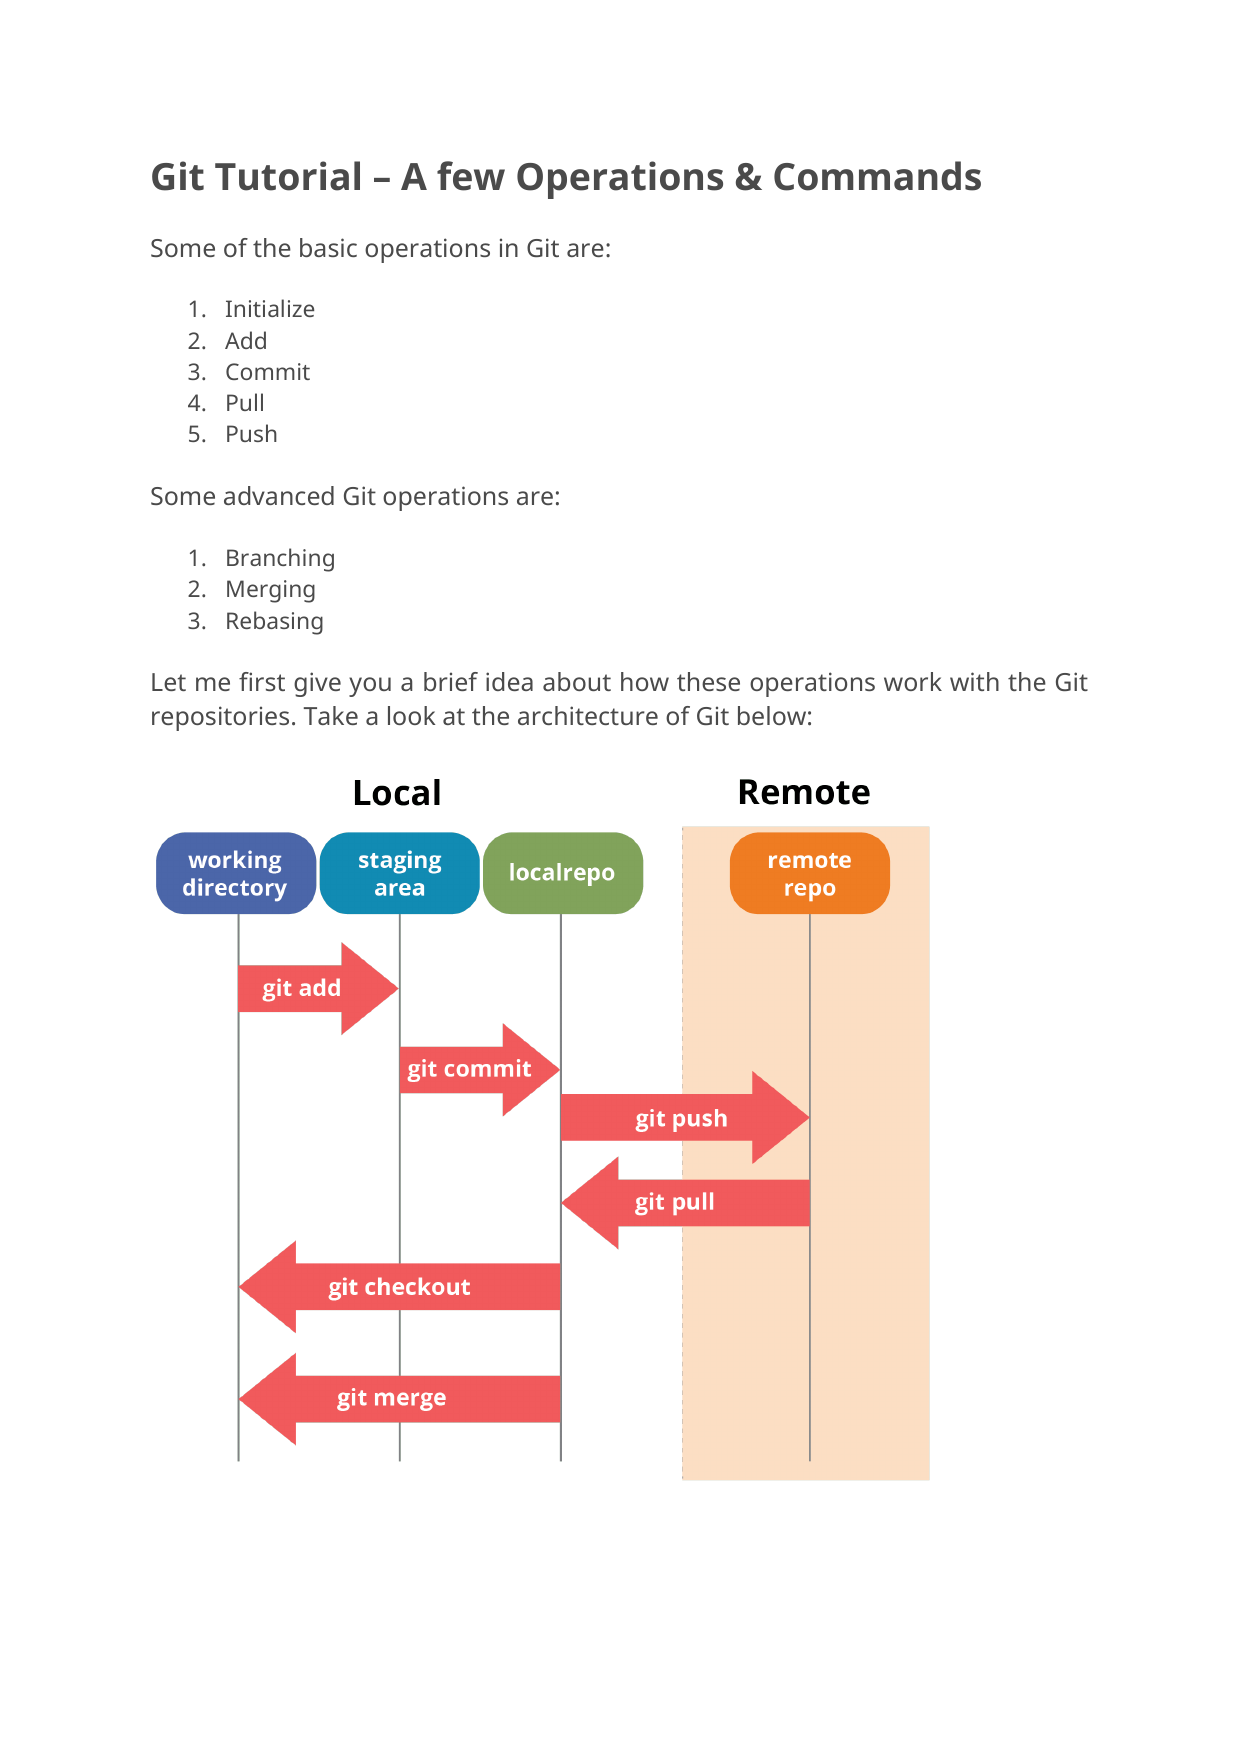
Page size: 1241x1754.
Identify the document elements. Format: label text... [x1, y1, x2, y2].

list Commit [187, 356, 1090, 387]
list Merging [187, 573, 1090, 604]
text Some advanced Git operations are: [150, 479, 1090, 513]
text Let me first give you a brief idea about how these operations work with the Git repositories. Take a look at the architecture of Git below: [150, 665, 1090, 733]
list Add [187, 325, 1090, 356]
subtitle Git Tutorial – A few Operations & Commands [150, 150, 1090, 201]
text Some of the basic operations in Git are: [150, 230, 1090, 264]
list Push [187, 418, 1090, 450]
list Rebasing [187, 604, 1090, 636]
list Branching [187, 542, 1090, 573]
picture [150, 762, 932, 1495]
list Pull [187, 387, 1090, 418]
list Initialize [187, 293, 1090, 325]
